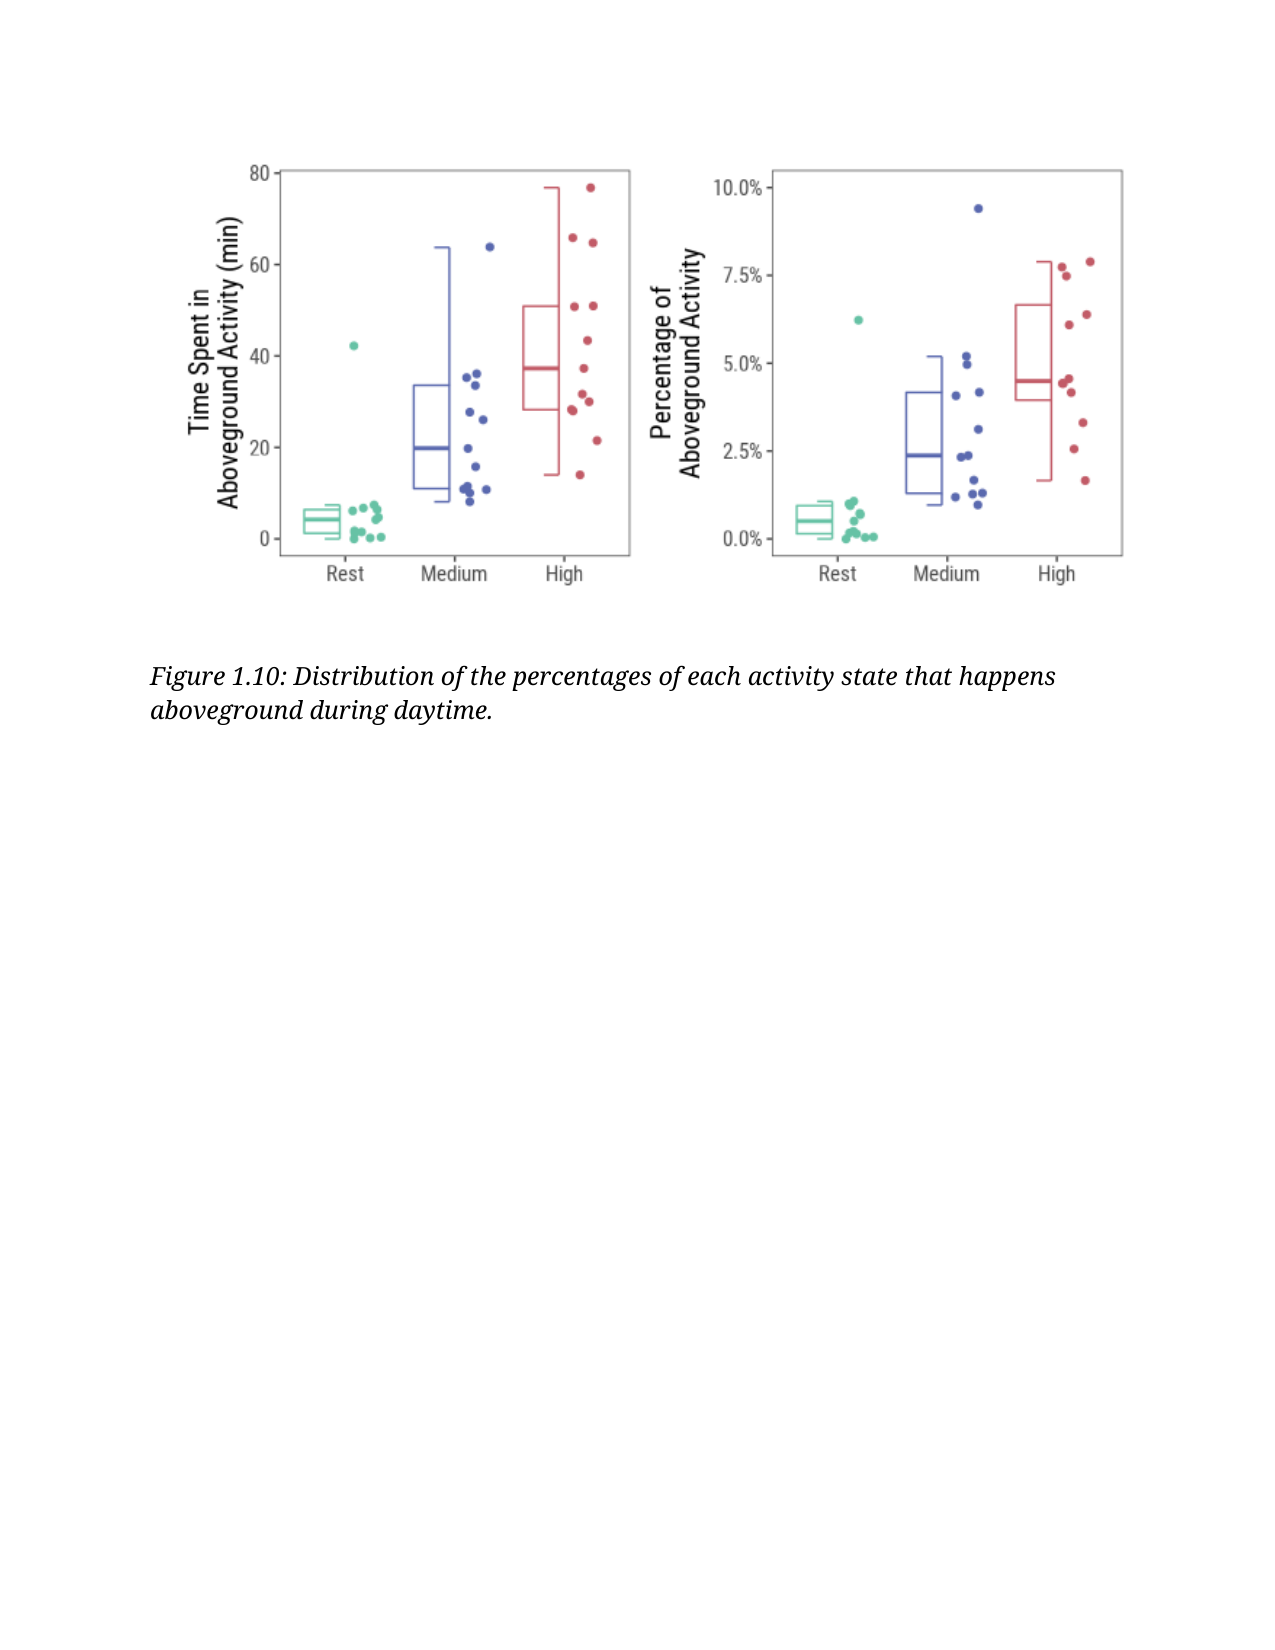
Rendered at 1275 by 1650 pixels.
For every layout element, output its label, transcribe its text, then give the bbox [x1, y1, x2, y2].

text Figure 1.10: Distribution of the percentages of each activity state that happens aboveground during daytime. [150, 658, 1125, 726]
picture [168, 150, 1144, 638]
